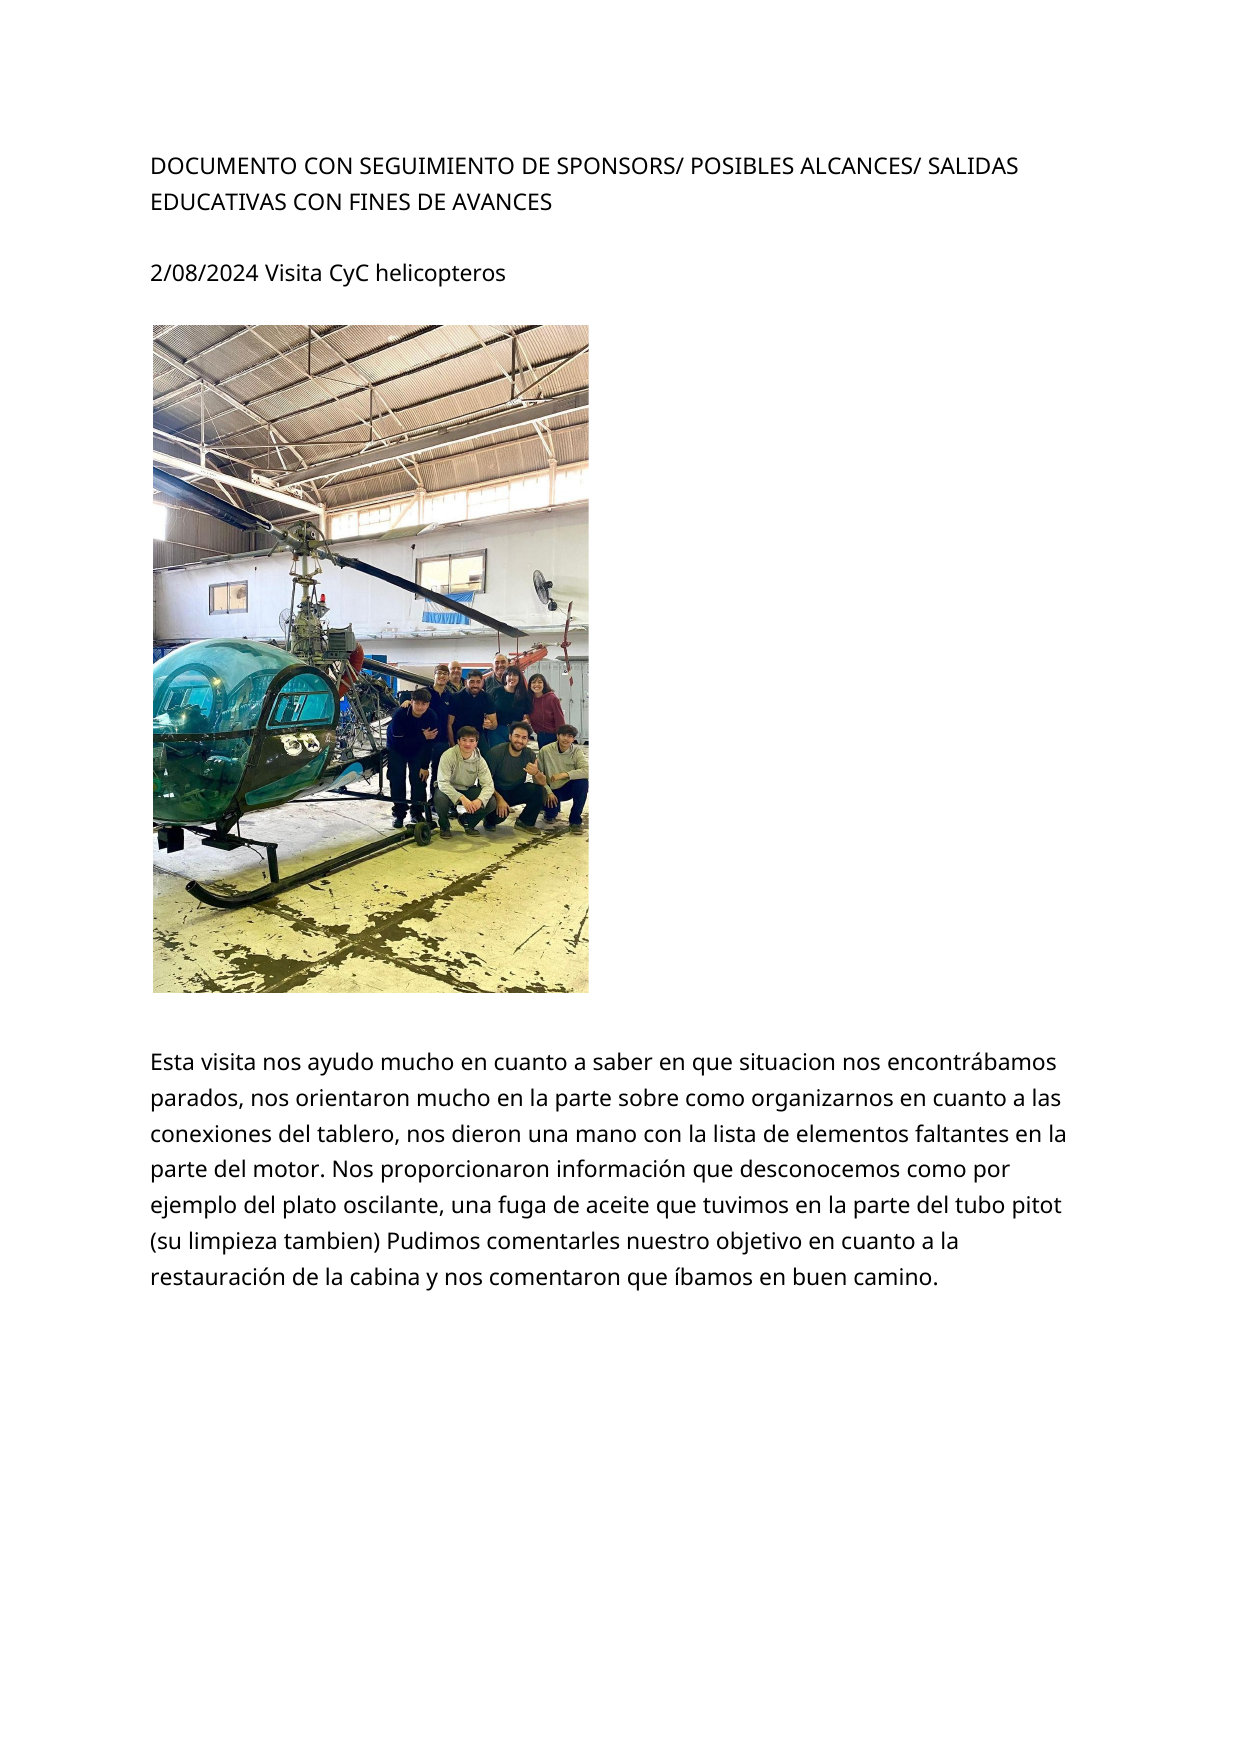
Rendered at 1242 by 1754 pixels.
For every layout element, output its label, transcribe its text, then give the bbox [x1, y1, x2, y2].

text Esta visita nos ayudo mucho en cuanto a saber en que situacion nos encontrábamos parados, nos orientaron mucho en la parte sobre como organizarnos en cuanto a las conexiones del tablero, nos dieron una mano con la lista de elementos faltantes en la parte del motor. Nos proporcionaron información que desconocemos como por ejemplo del plato oscilante, una fuga de aceite que tuvimos en la parte del tubo pitot (su limpieza tambien) Pudimos comentarles nuestro objetivo en cuanto a la restauración de la cabina y nos comentaron que íbamos en buen camino. [150, 1046, 1086, 1292]
text DOCUMENTO CON SEGUIMIENTO DE SPONSORS/ POSIBLES ALCANCES/ SALIDAS EDUCATIVAS CON FINES DE AVANCES [150, 150, 1086, 217]
text 2/08/2024 Visita CyC helicopteros [150, 257, 1208, 288]
picture [153, 325, 589, 993]
